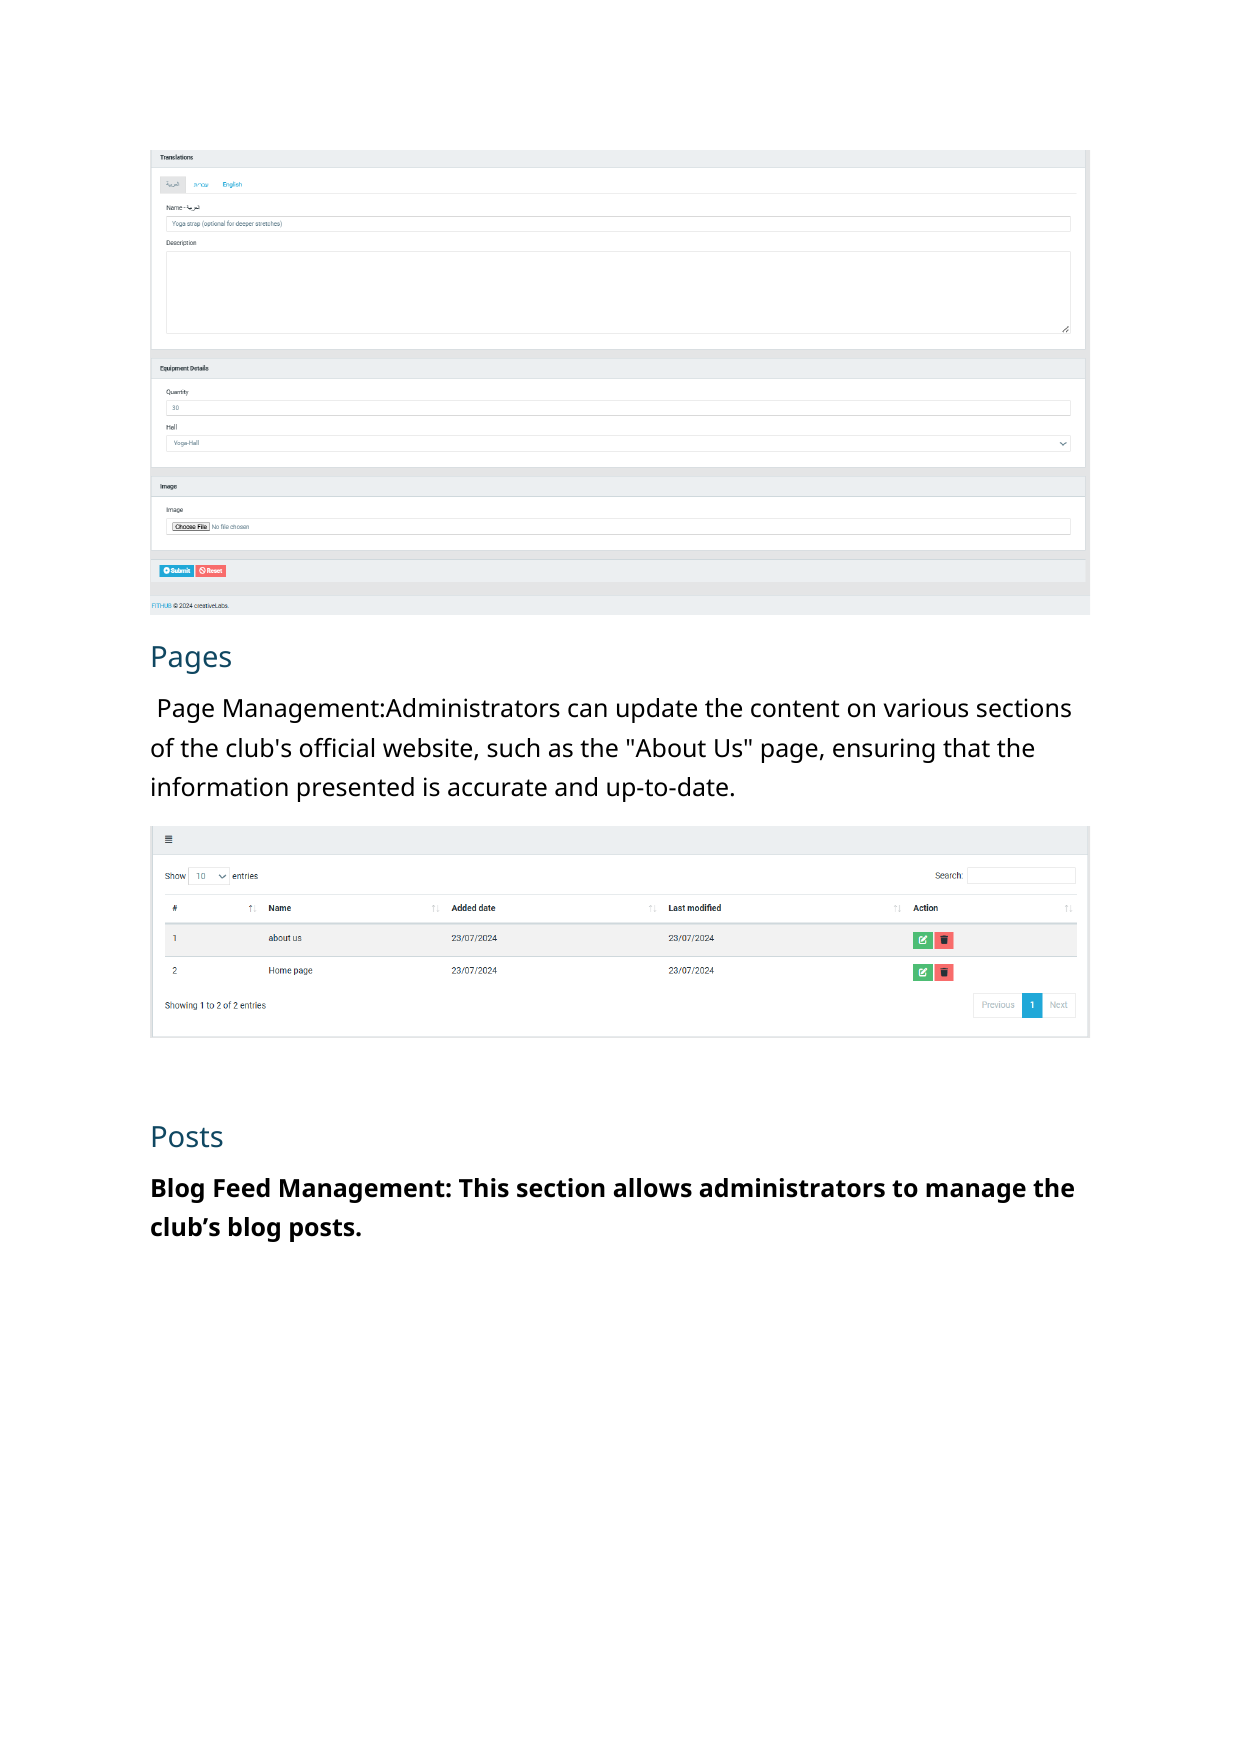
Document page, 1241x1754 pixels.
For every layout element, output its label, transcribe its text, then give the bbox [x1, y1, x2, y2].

text Blog Feed Management: This section allows administrators to manage the club’s blog posts. [150, 1170, 1090, 1244]
picture [150, 150, 1091, 615]
subtitle Posts [150, 1116, 1090, 1156]
picture [150, 826, 1091, 1038]
subtitle Pages [150, 637, 1090, 676]
text Page Management:Administrators can update the content on various sections of the club's official website, such as the "About Us" page, ensuring that the information presented is accurate and up-to-date. [150, 691, 1090, 804]
